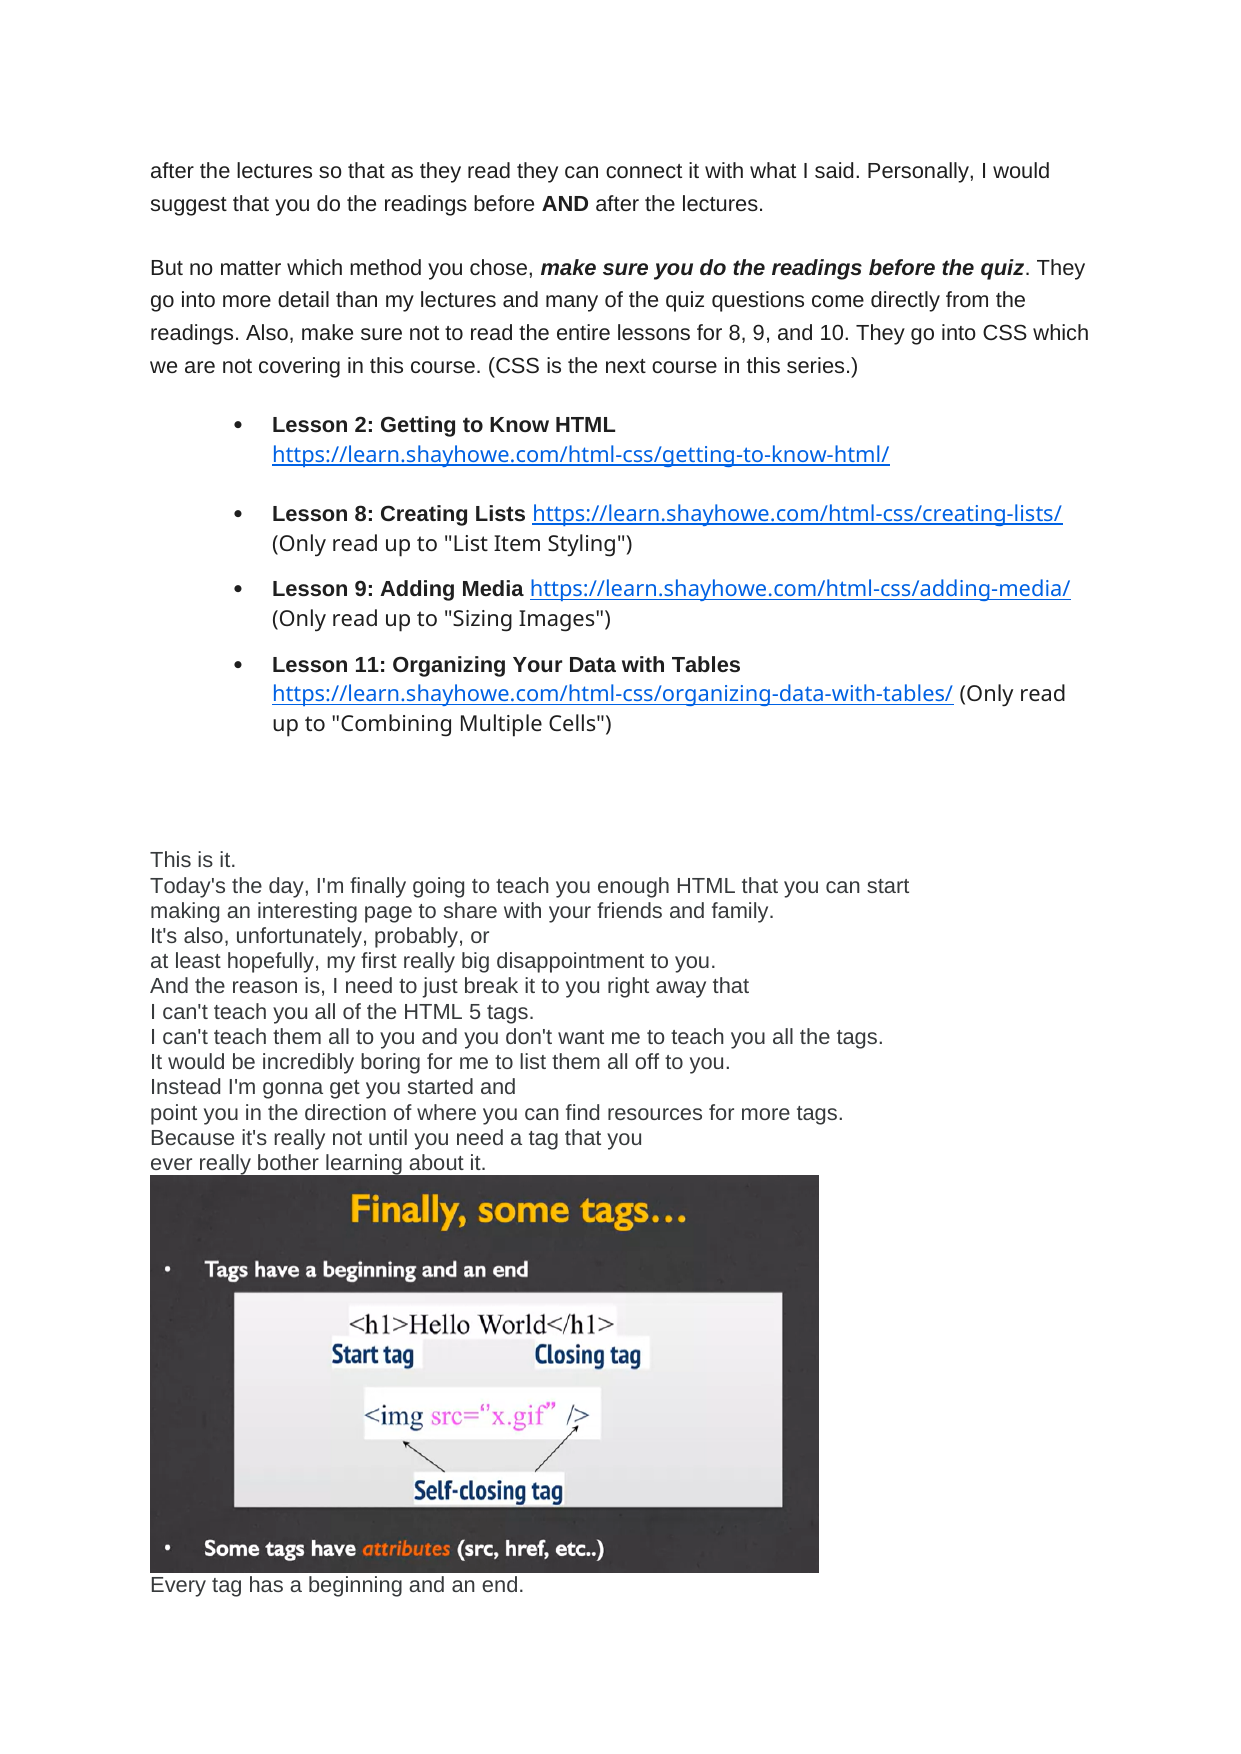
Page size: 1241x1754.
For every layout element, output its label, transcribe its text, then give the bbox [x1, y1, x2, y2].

picture [150, 1175, 819, 1573]
text ever really bother learning about it. [150, 1150, 1090, 1175]
list Lesson 9: Adding Media https://learn.shayhowe.com/html-css/adding-media/ (Only read up to "Sizing Images") [234, 573, 1090, 633]
text It's also, unfortunately, probably, or [150, 923, 1090, 948]
text I can't teach them all to you and you don't want me to teach you all the tags. [150, 1024, 1090, 1049]
text point you in the direction of where you can find resources for more tags. [150, 1099, 1090, 1124]
text It would be incredibly boring for me to list them all off to you. [150, 1049, 1090, 1074]
text I can't teach you all of the HTML 5 tags. [150, 998, 1090, 1024]
text Instead I'm gonna get you started and [150, 1074, 1090, 1099]
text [150, 150, 1090, 216]
list Lesson 8: Creating Lists https://learn.shayhowe.com/html-css/creating-lists/ (Only read up to "List Item Styling") [234, 498, 1090, 558]
text making an interesting page to share with your friends and family. [150, 898, 1090, 923]
text Because it's really not until you need a tag that you [150, 1124, 1090, 1150]
list Lesson 11: Organizing Your Data with Tables https://learn.shayhowe.com/html-css/organizing-data-with-tables/ (Only read up to "Combining Multiple Cells") [234, 648, 1090, 738]
text Today's the day, I'm finally going to teach you enough HTML that you can start [150, 872, 1090, 898]
list Lesson 2: Getting to Know HTML https://learn.shayhowe.com/html-css/getting-to-know-html/ [234, 409, 1090, 469]
text Every tag has a beginning and an end. [150, 1572, 1090, 1597]
text at least hopefully, my first really big disappointment to you. [150, 948, 1090, 973]
text But no matter which method you chose, make sure you do the readings before the quiz. They go into more detail than my lectures and many of the quiz questions come directly from the readings. Also, make sure not to read the entire lessons for 8, 9, and 10. They go into CSS which we are not covering in this course. (CSS is the next course in this series.) [150, 247, 1090, 378]
text And the reason is, I need to just break it to you right away that [150, 973, 1090, 998]
text This is it. [150, 847, 1090, 872]
